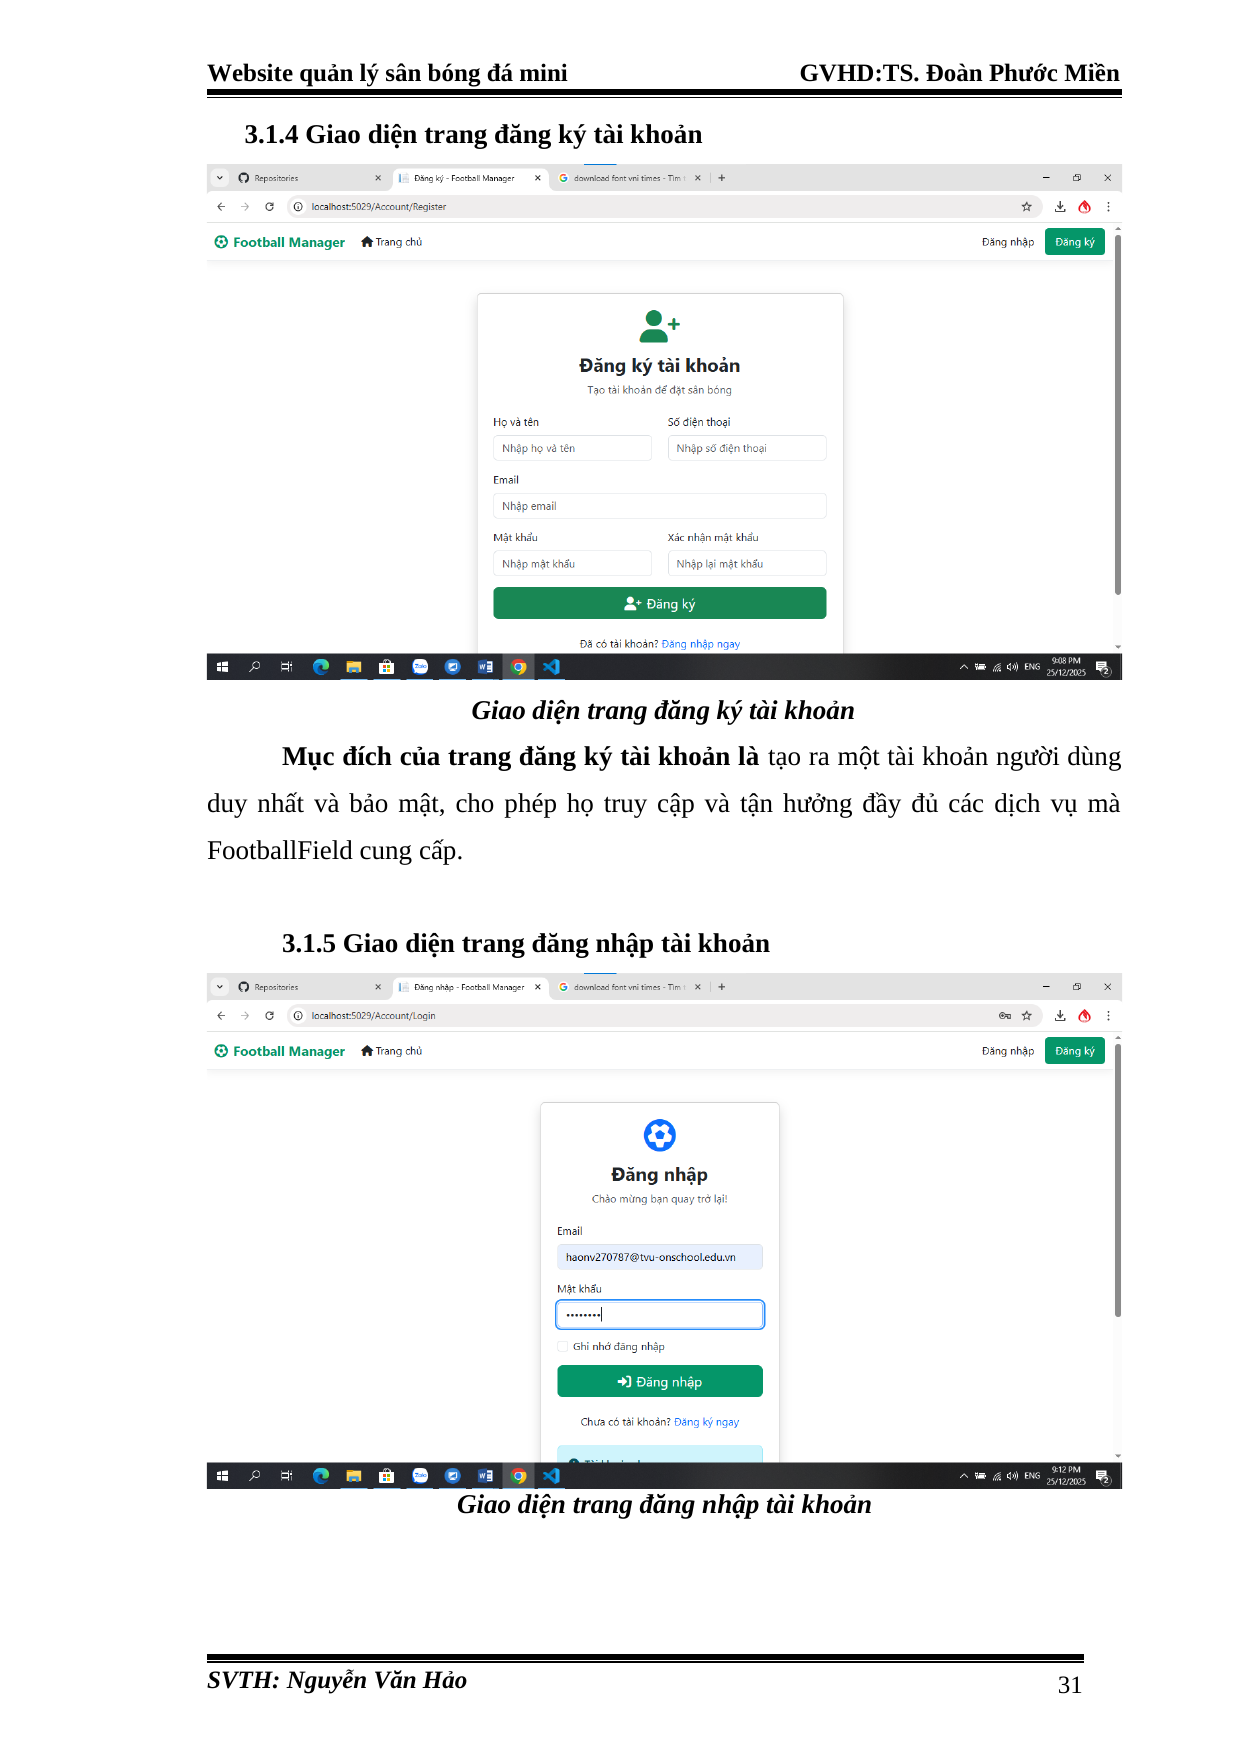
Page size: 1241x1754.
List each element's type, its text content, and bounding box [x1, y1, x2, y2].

text Giao diện trang đăng nhập tài khoản [207, 1489, 1122, 1520]
text 3.1.5 Giao diện trang đăng nhập tài khoản [207, 927, 1122, 958]
text 3.1.4 Giao diện trang đăng ký tài khoản [207, 118, 1122, 149]
text Giao diện trang đăng ký tài khoản [207, 694, 1122, 725]
picture [206, 164, 1123, 680]
text Mục đích của trang đăng ký tài khoản là tạo ra một tài khoản người dùng duy nhất và bảo mật, cho phép họ truy cập và tận hưởng đầy đủ các dịch vụ mà FootballField cung cấp. [207, 741, 1122, 865]
picture [206, 973, 1123, 1489]
